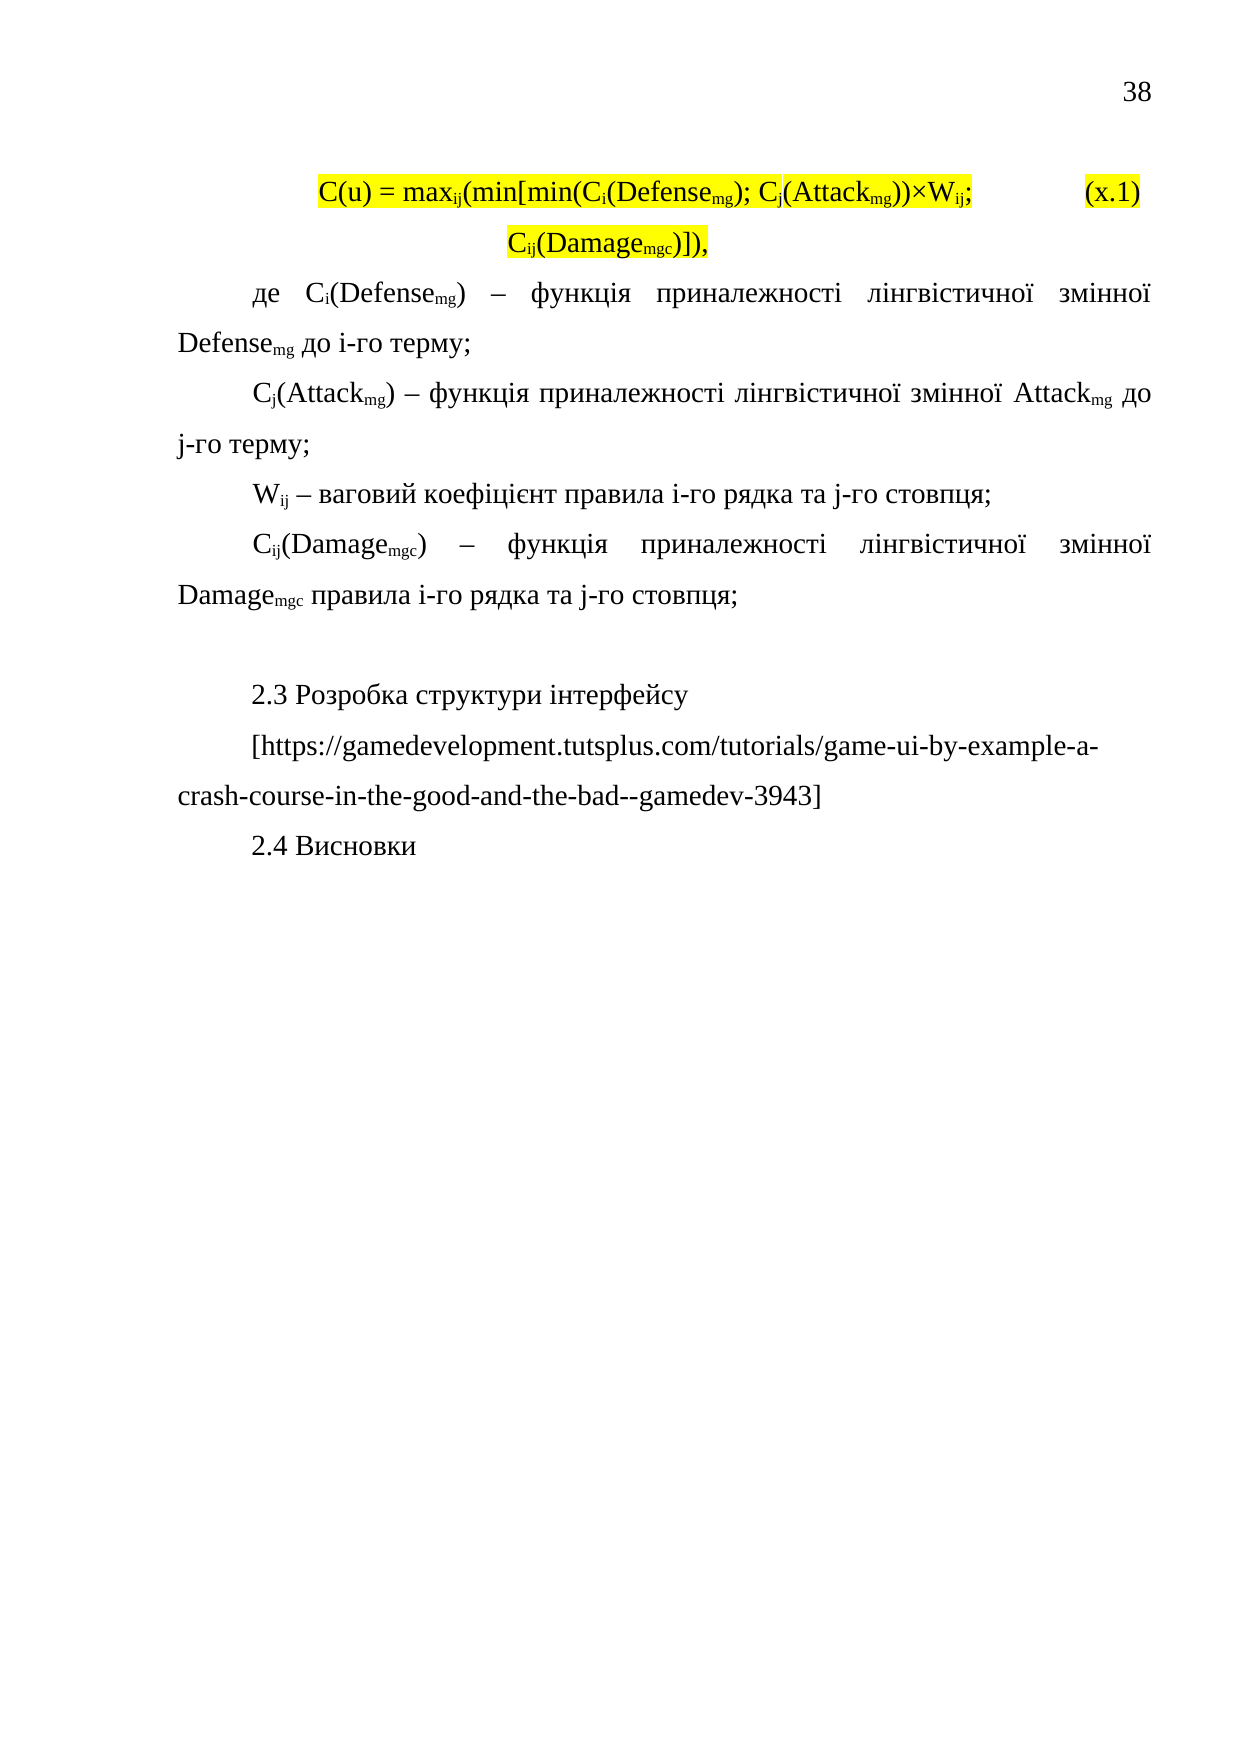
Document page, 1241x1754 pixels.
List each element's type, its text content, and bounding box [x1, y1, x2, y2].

text Wij – ваговий коефіцієнт правила i-го рядка та j-го стовпця; [177, 476, 1152, 510]
text Cj(Attackmg) – функція приналежності лінгвістичної змінної Attackmg до j-го терму; [177, 376, 1152, 459]
subtitle 2.4 Висновки [177, 828, 1152, 862]
subtitle 2.3 Розробка структури інтерфейсу [177, 677, 1152, 711]
table_header (x.1) [1039, 174, 1152, 275]
table_header C(u) = maxij(min[min(Ci(Defensemg); Cj(Attackmg))×Wij; Cij(Damagemgc)]), [177, 174, 1038, 275]
text Cij(Damagemgc) – функція приналежності лінгвістичної змінної Damagemgc правила i-го рядка та j-го стовпця; [177, 526, 1152, 610]
text де Ci(Defensemg) – функція приналежності лінгвістичної змінної Defensemg до і-го терму; [177, 275, 1152, 359]
text [https://gamedevelopment.tutsplus.com/tutorials/game-ui-by-example-a-crash-course-in-the-good-and-the-bad--gamedev-3943] [177, 728, 1152, 812]
